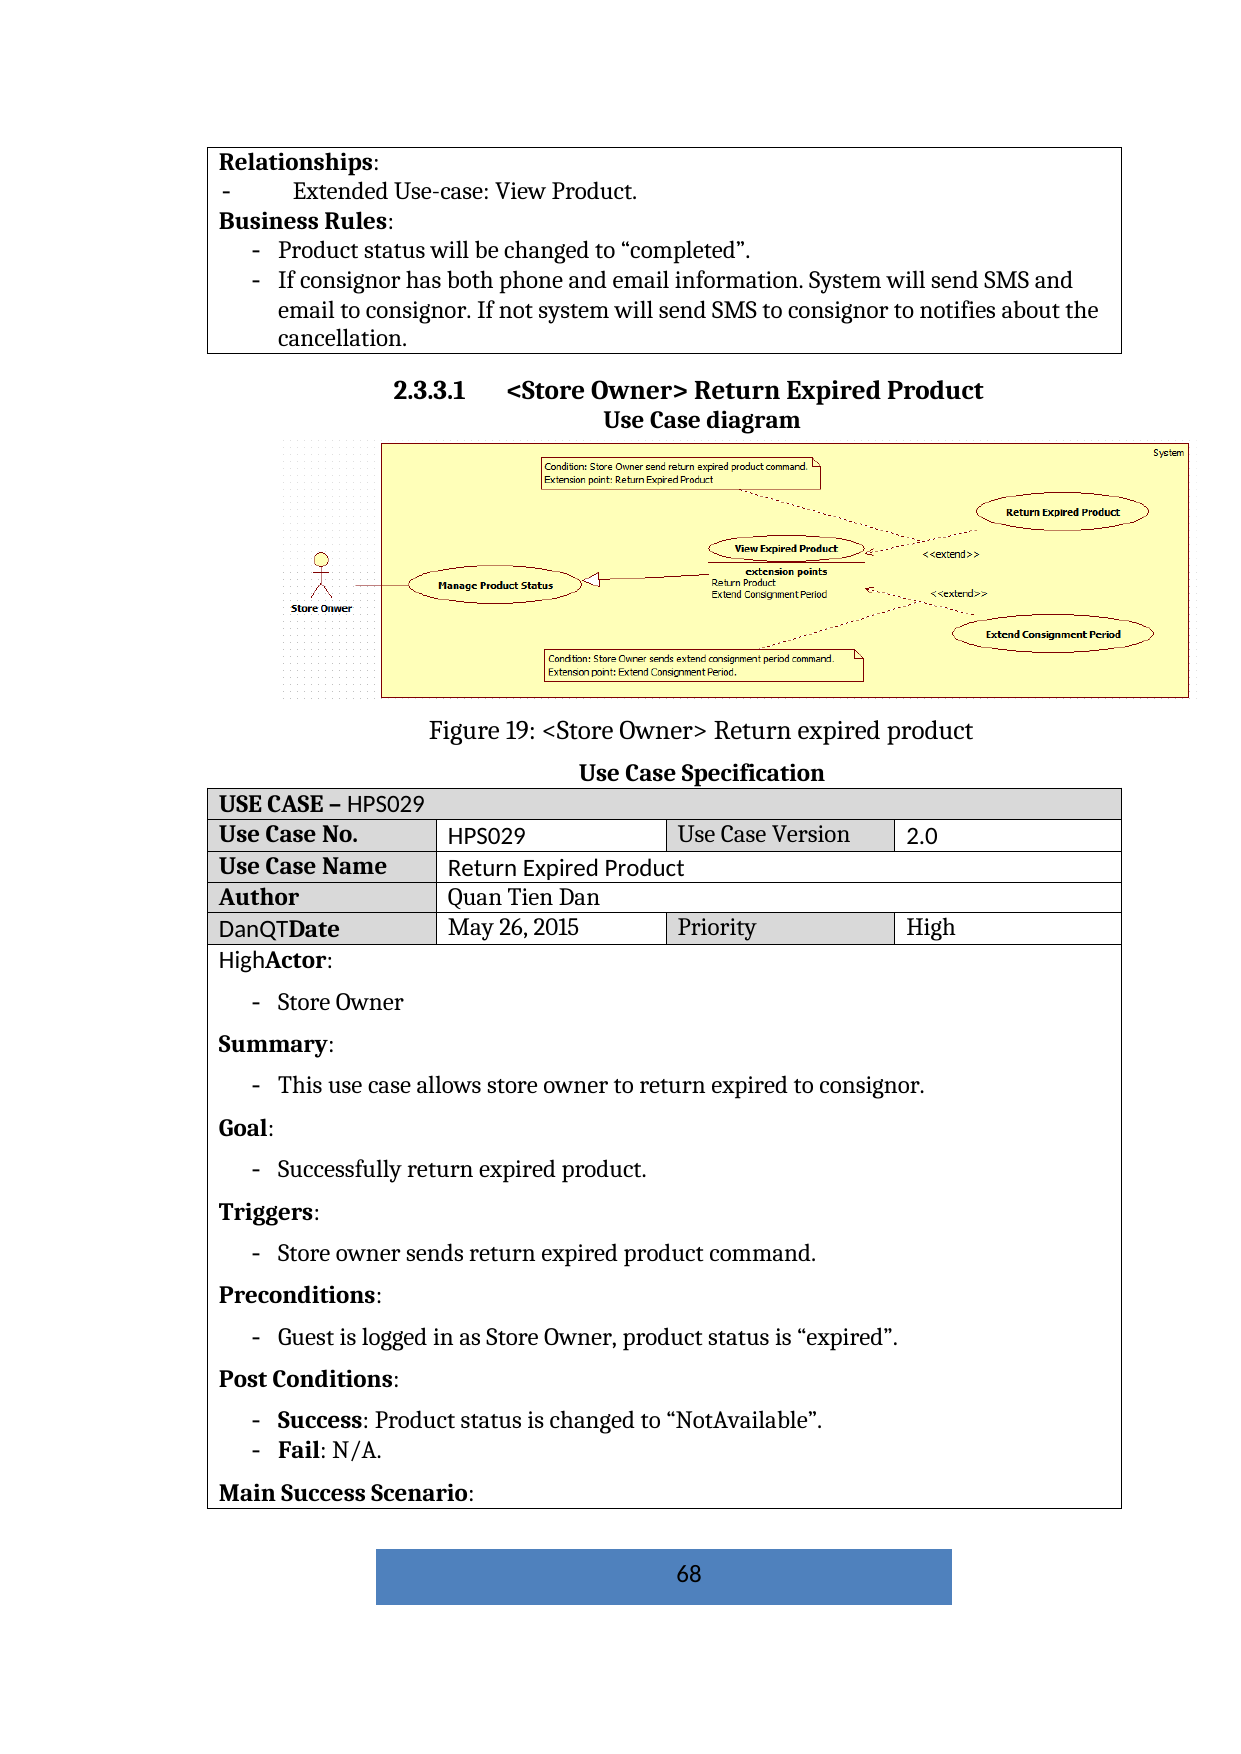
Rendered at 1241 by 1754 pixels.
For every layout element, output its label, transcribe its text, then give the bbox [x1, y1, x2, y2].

subtitle <Store Owner> Return Expired Product [393, 375, 1122, 406]
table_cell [208, 148, 1121, 353]
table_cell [208, 945, 1121, 1508]
list Use Case Specification [282, 759, 1122, 788]
table_cell Use Case Name [208, 852, 436, 882]
table_cell [437, 852, 1121, 882]
table_cell Date [208, 913, 436, 944]
table_header USE CASE – [208, 789, 1121, 819]
list Use Case diagram [282, 406, 1122, 434]
table_cell Priority [667, 913, 894, 944]
picture [282, 434, 1197, 703]
table_cell Use Case No. [208, 820, 436, 851]
table_cell Use Case Version [667, 820, 894, 851]
table_cell Author [208, 883, 436, 912]
